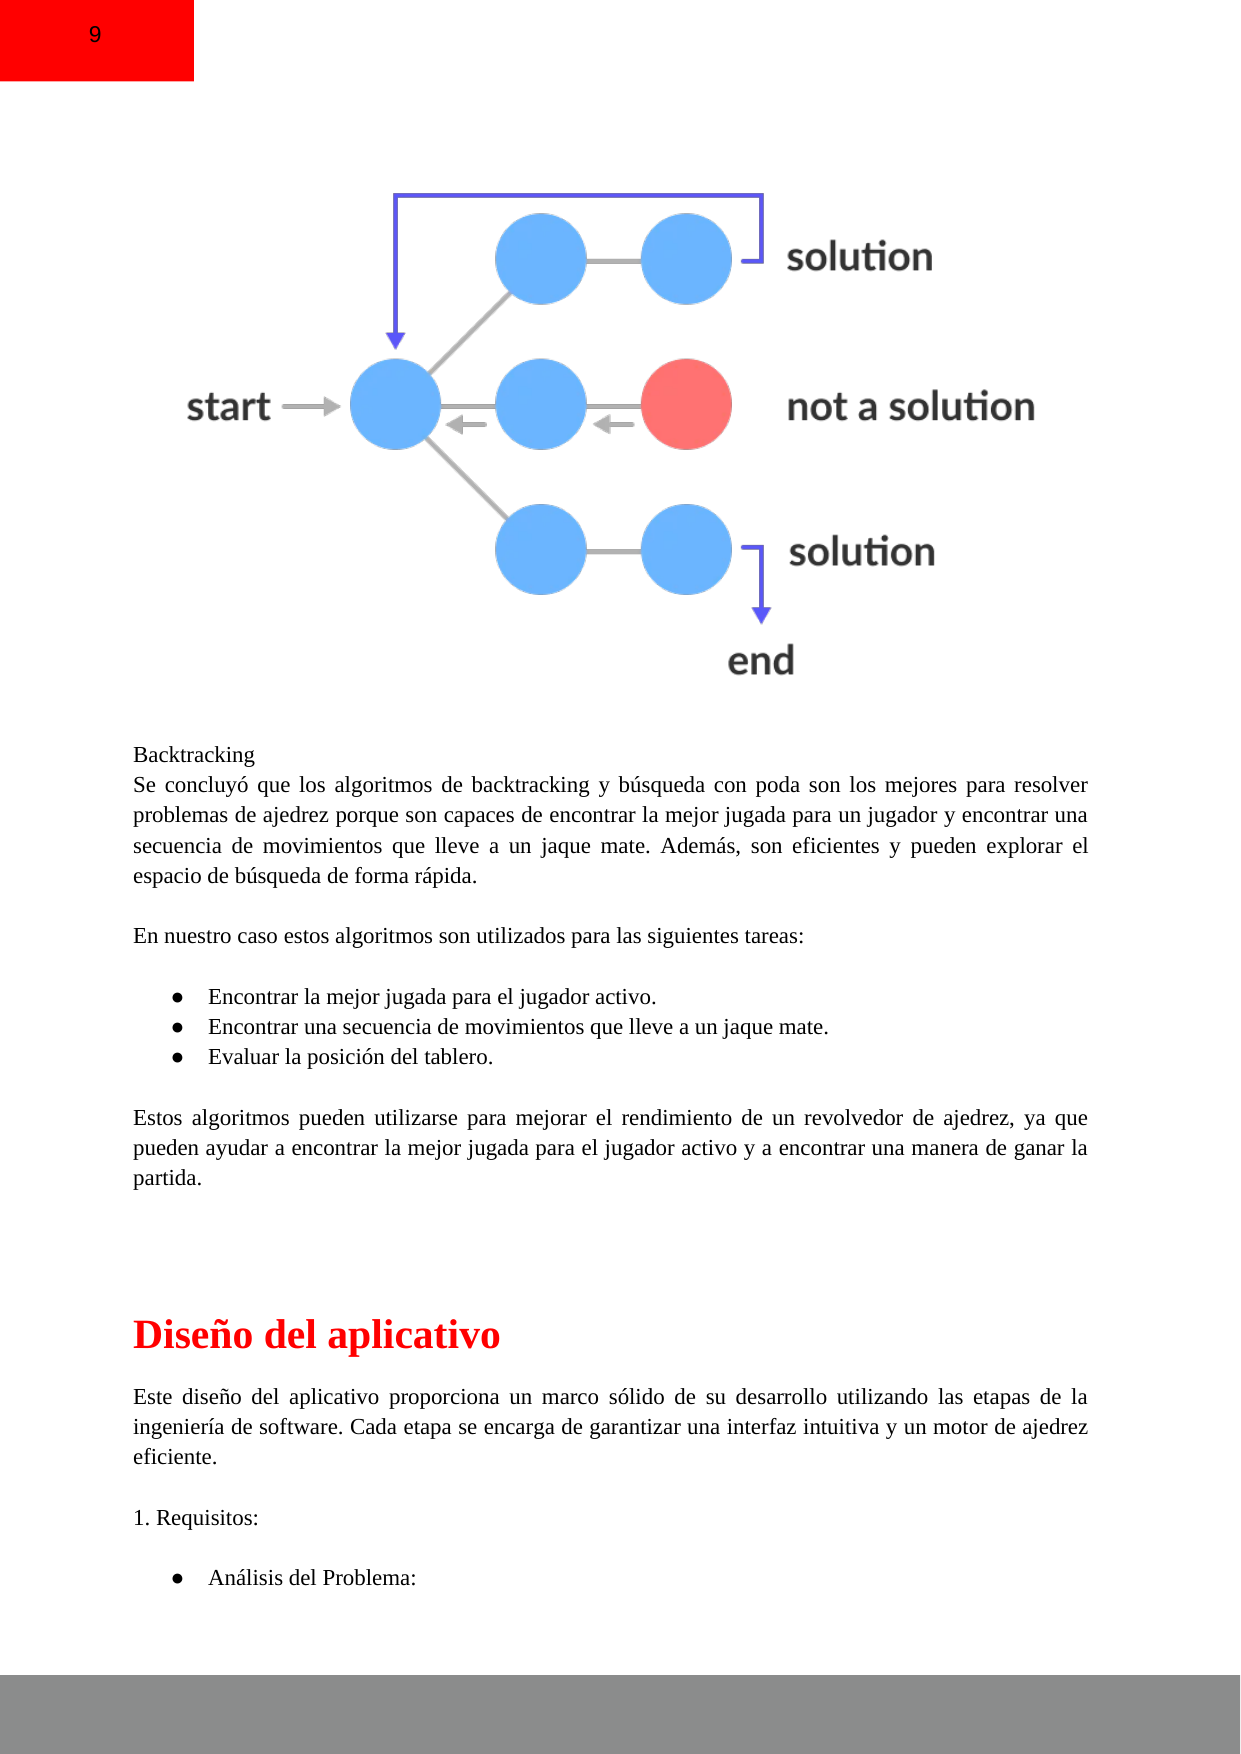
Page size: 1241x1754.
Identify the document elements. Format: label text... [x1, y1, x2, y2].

text En nuestro caso estos algoritmos son utilizados para las siguientes tareas: [133, 922, 1090, 949]
list Encontrar la mejor jugada para el jugador activo. [170, 983, 1090, 1009]
text Backtracking [133, 741, 1090, 767]
list Análisis del Problema: [170, 1564, 1090, 1590]
list Encontrar una secuencia de movimientos que lleve a un jaque mate. [170, 1013, 1090, 1039]
picture [132, 141, 1090, 738]
text Se concluyó que los algoritmos de backtracking y búsqueda con poda son los mejores para resolver problemas de ajedrez porque son capaces de encontrar la mejor jugada para un jugador y encontrar una secuencia de movimientos que lleve a un jaque mate. Además, son eficientes y pueden explorar el espacio de búsqueda de forma rápida. [133, 771, 1090, 888]
text 1. Requisitos: [133, 1504, 1090, 1530]
text Este diseño del aplicativo proporciona un marco sólido de su desarrollo utilizando las etapas de la ingeniería de software. Cada etapa se encarga de garantizar una interfaz intuitiva y un motor de ajedrez eficiente. [133, 1383, 1090, 1469]
list Evaluar la posición del tablero. [170, 1043, 1090, 1069]
subtitle Diseño del aplicativo [133, 1310, 1090, 1358]
text Estos algoritmos pueden utilizarse para mejorar el rendimiento de un revolvedor de ajedrez, ya que pueden ayudar a encontrar la mejor jugada para el jugador activo y a encontrar una manera de ganar la partida. [133, 1104, 1090, 1190]
